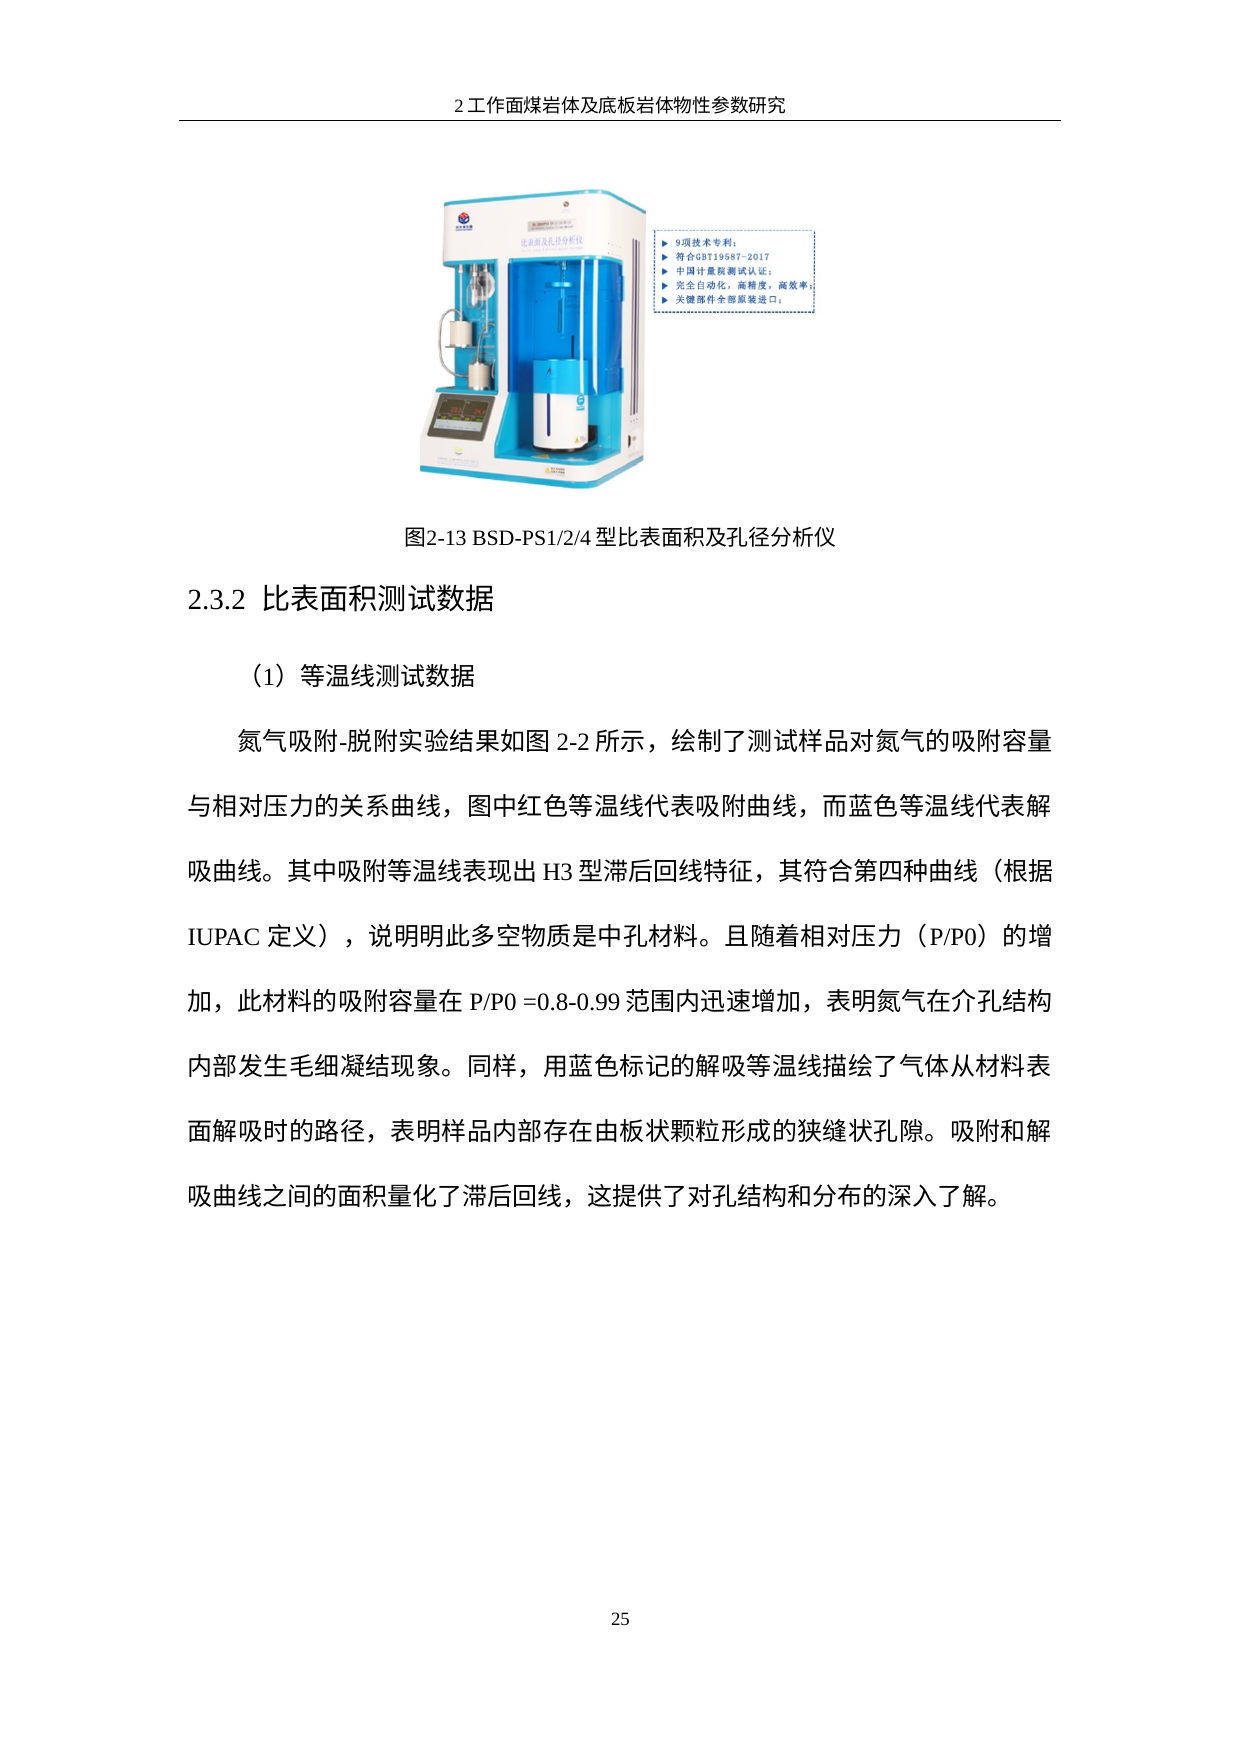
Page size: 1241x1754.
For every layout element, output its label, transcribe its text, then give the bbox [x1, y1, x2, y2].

list 比表面积测试数据 [187, 564, 1053, 629]
picture [416, 162, 824, 502]
text 氮气吸附-脱附实验结果如图2-2所示，绘制了测试样品对氮气的吸附容量与相对压力的关系曲线，图中红色等温线代表吸附曲线，而蓝色等温线代表解吸曲线。其中吸附等温线表现出H3型滞后回线特征，其符合第四种曲线（根据IUPAC 定义），说明明此多空物质是中孔材料。且随着相对压力（P/P0）的增加，此材料的吸附容量在P/P0 =0.8-0.99范围内迅速增加，表明氮气在介孔结构内部发生毛细凝结现象。同样，用蓝色标记的解吸等温线描绘了气体从材料表面解吸时的路径，表明样品内部存在由板状颗粒形成的狭缝状孔隙。吸附和解吸曲线之间的面积量化了滞后回线，这提供了对孔结构和分布的深入了解。 [187, 707, 1053, 1227]
text （1）等温线测试数据 [187, 642, 1053, 707]
